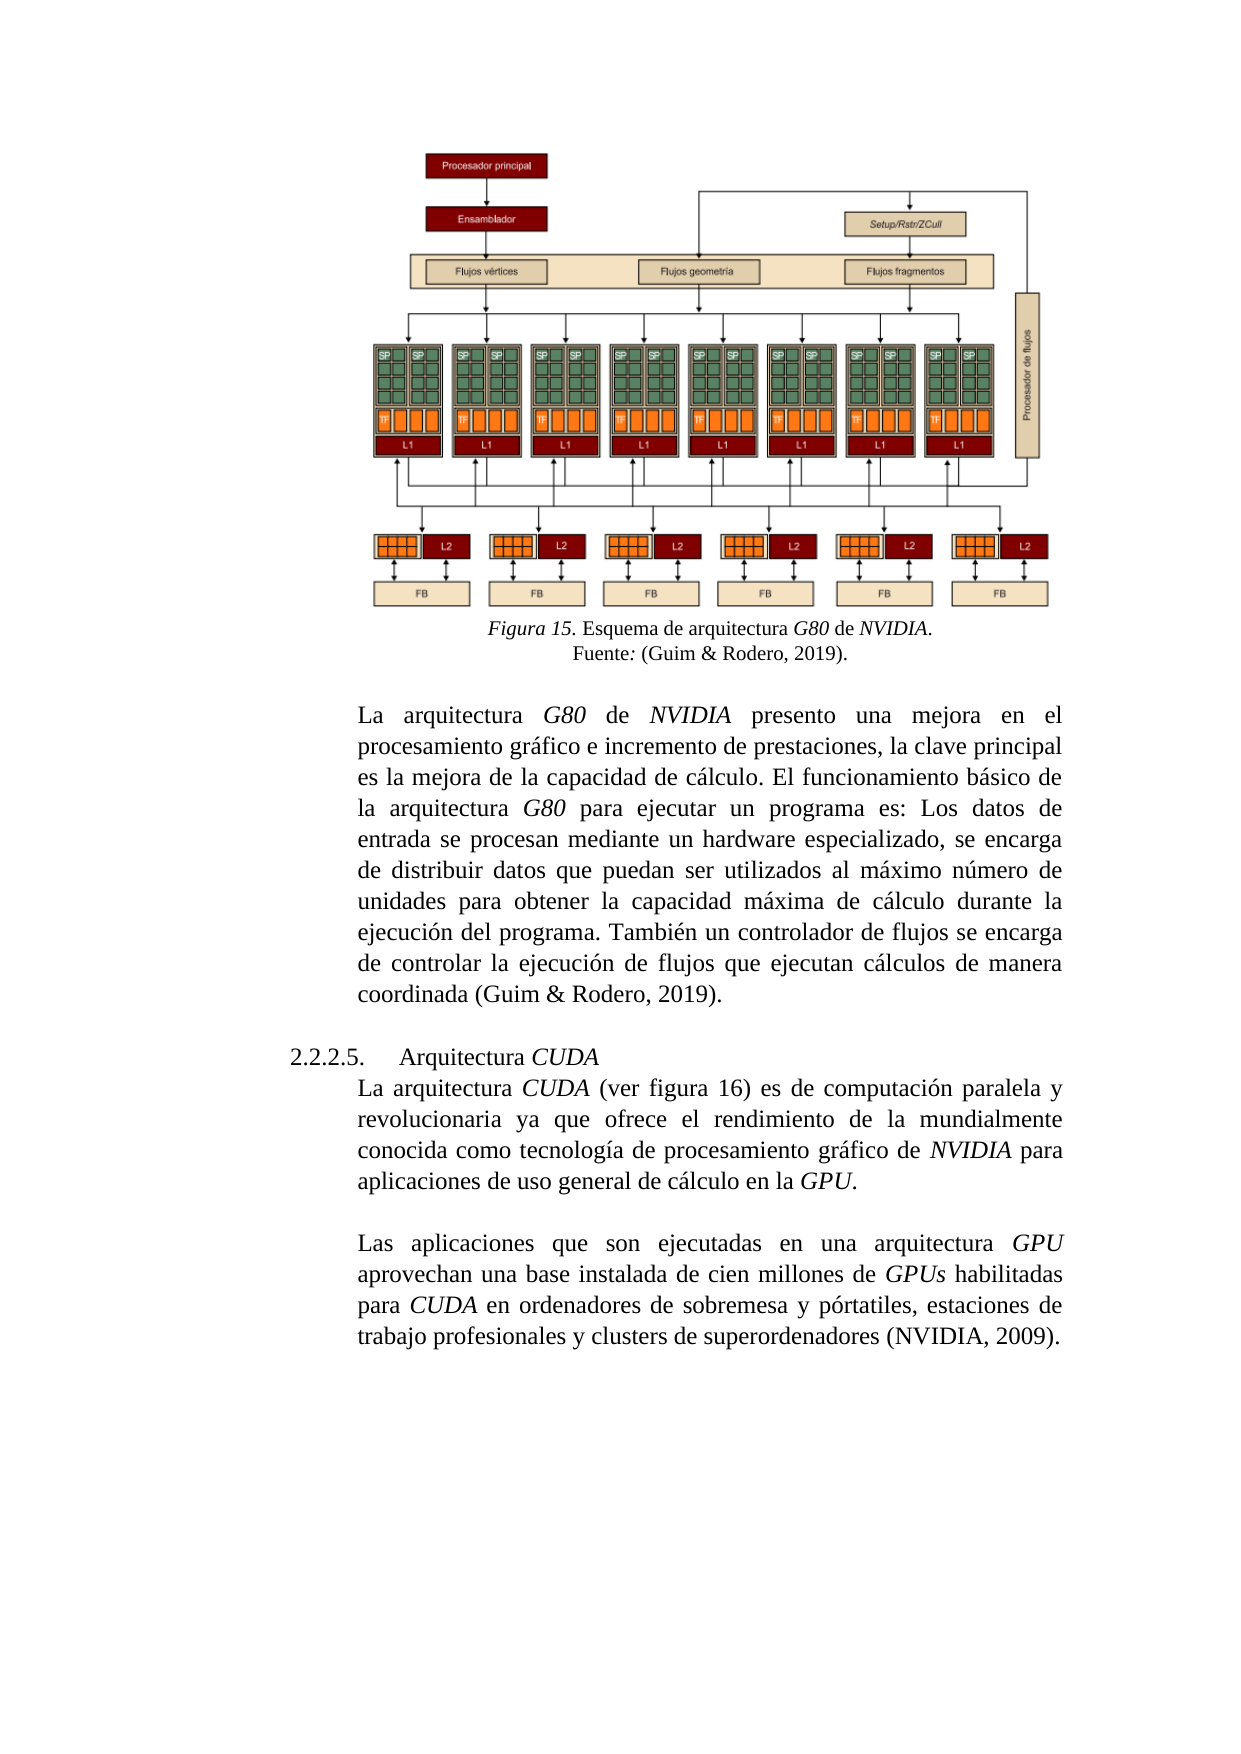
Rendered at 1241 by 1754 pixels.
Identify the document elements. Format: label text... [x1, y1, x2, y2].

list Fuente: (Guim & Rodero, 2019). [357, 641, 1063, 665]
picture [366, 147, 1054, 614]
list Arquitectura CUDA [290, 1042, 1063, 1070]
list La arquitectura G80 de NVIDIA presento una mejora en el procesamiento gráfico e incremento de prestaciones, la clave principal es la mejora de la capacidad de cálculo. El funcionamiento básico de la arquitectura G80 para ejecutar un programa es: Los datos de entrada se procesan mediante un hardware especializado, se encarga de distribuir datos que puedan ser utilizados al máximo número de unidades para obtener la capacidad máxima de cálculo durante la ejecución del programa. También un controlador de flujos se encarga de controlar la ejecución de flujos que ejecutan cálculos de manera coordinada (Guim & Rodero, 2019). [357, 700, 1063, 1008]
list La arquitectura CUDA (ver figura 16) es de computación paralela y revolucionaria ya que ofrece el rendimiento de la mundialmente conocida como tecnología de procesamiento gráfico de NVIDIA para aplicaciones de uso general de cálculo en la GPU. [357, 1073, 1063, 1194]
list Las aplicaciones que son ejecutadas en una arquitectura GPU aprovechan una base instalada de cien millones de GPUs habilitadas para CUDA en ordenadores de sobremesa y pórtatiles, estaciones de trabajo profesionales y clusters de superordenadores (NVIDIA, 2009). [357, 1228, 1063, 1350]
